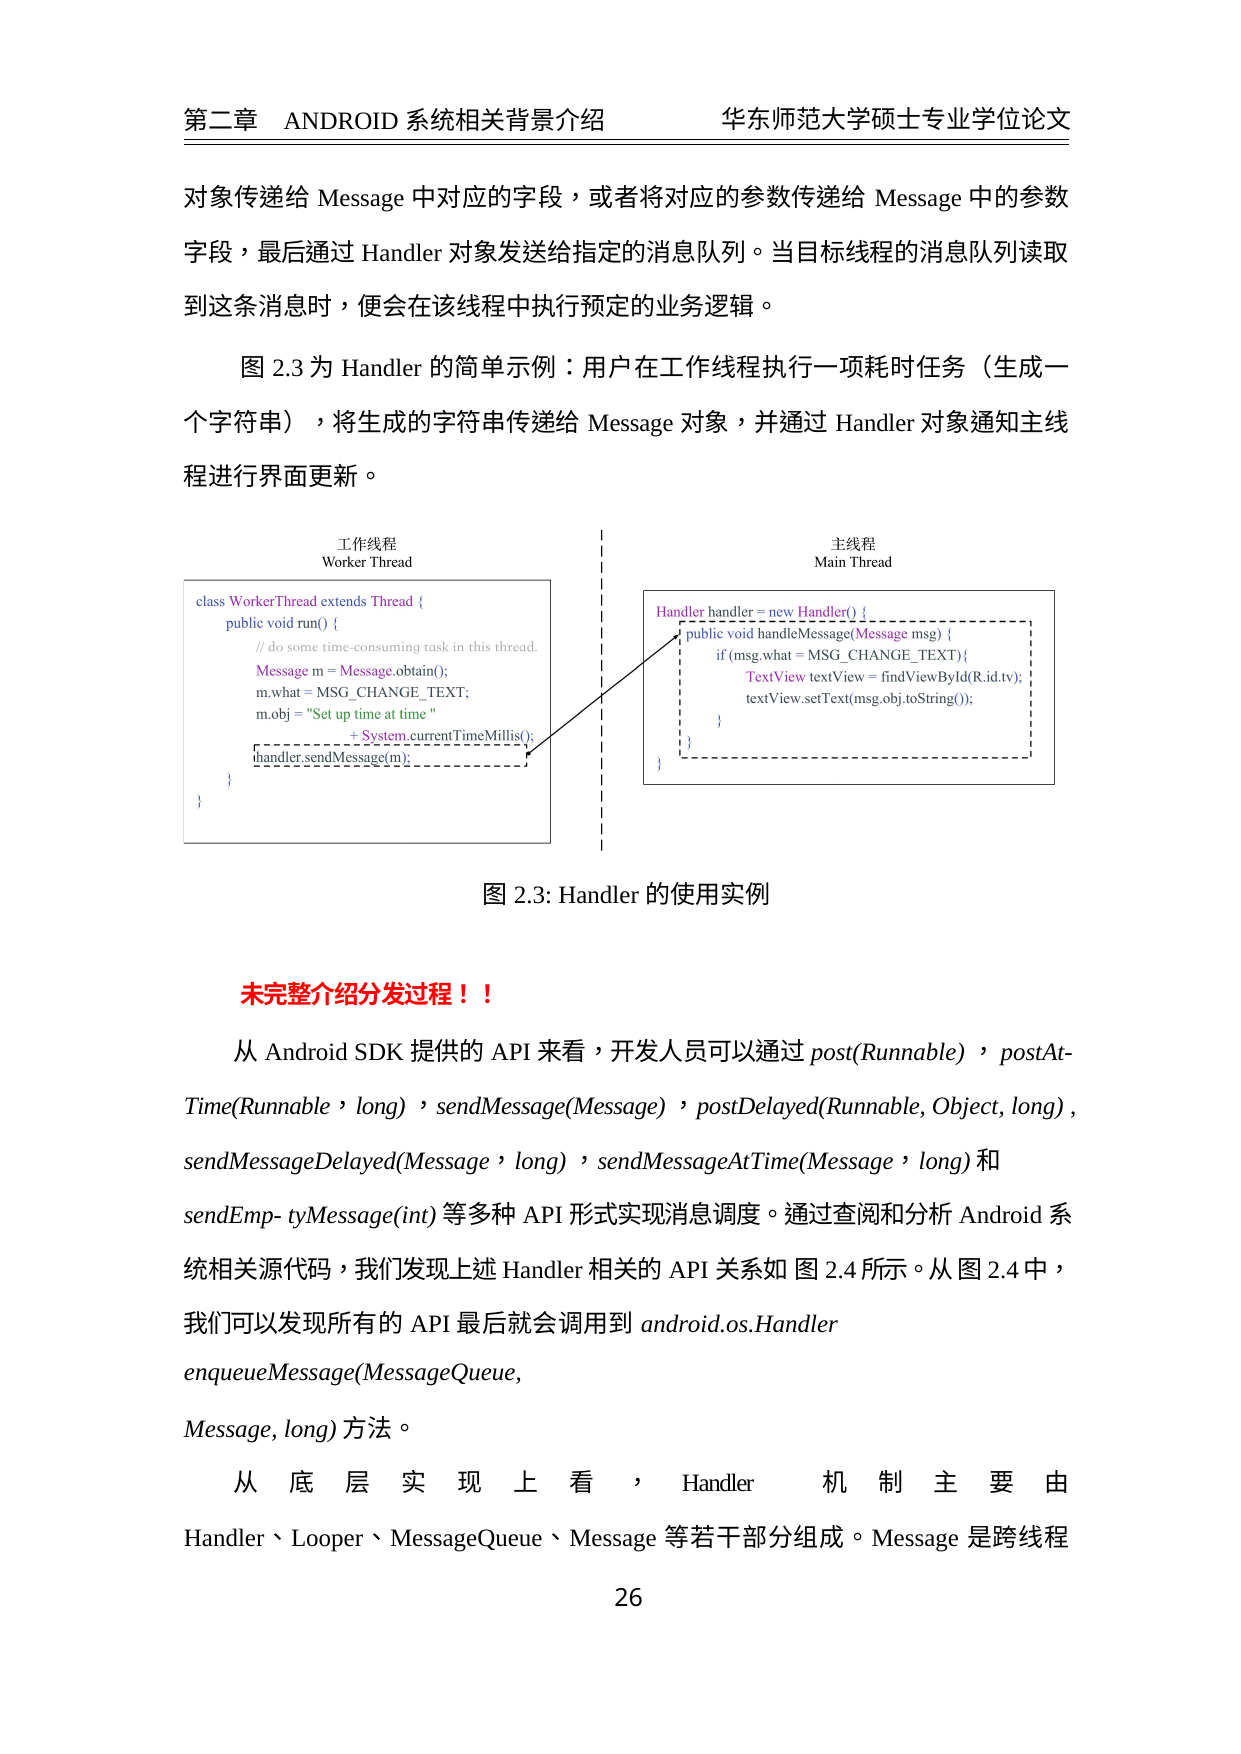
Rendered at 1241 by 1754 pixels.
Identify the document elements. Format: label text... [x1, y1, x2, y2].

picture [183, 530, 1055, 851]
text Message, long) 方法。 [184, 1410, 1188, 1444]
text 图 2.3为 Handler 的简单示例：用户在工作线程执行一项耗时任务（生成一个字符串），将生成的字符串传递给 Message 对象，并通过 Handler 对象通知主线程进行界面更新。 [184, 350, 1070, 493]
text 对象传递给 Message 中对应的字段，或者将对应的参数传递给 Message 中的参数字段，最后通过 Handler 对象发送给指定的消息队列。当目标线程的消息队列读取到这条消息时，便会在该线程中执行预定的业务逻辑。 [184, 180, 1070, 323]
text 从 Android SDK 提供的 API 来看，开发人员可以通过 post(Runnable) ， postAt- Time(Runnable，long) ，sendMessage(Message) ，postDelayed(Runnable, Object, long) , sendMessageDelayed(Message，long) ，sendMessageAtTime(Message，long) 和sendEmp- tyMessage(int) 等多种 API 形式实现消息调度。通过查阅和分析 Android 系统相关源代码，我们发现上述 Handler 相关的 API 关系如 图 2.4所示。从 图 2.4中，我们可以发现所有的 API 最后就会调用到 android.os.Handler enqueueMessage(MessageQueue, [184, 1033, 1078, 1386]
text 图 2.3: Handler 的使用实例 [482, 877, 1188, 911]
subtitle 未完整介绍分发过程！！ [240, 977, 1188, 1011]
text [184, 1465, 1070, 1553]
